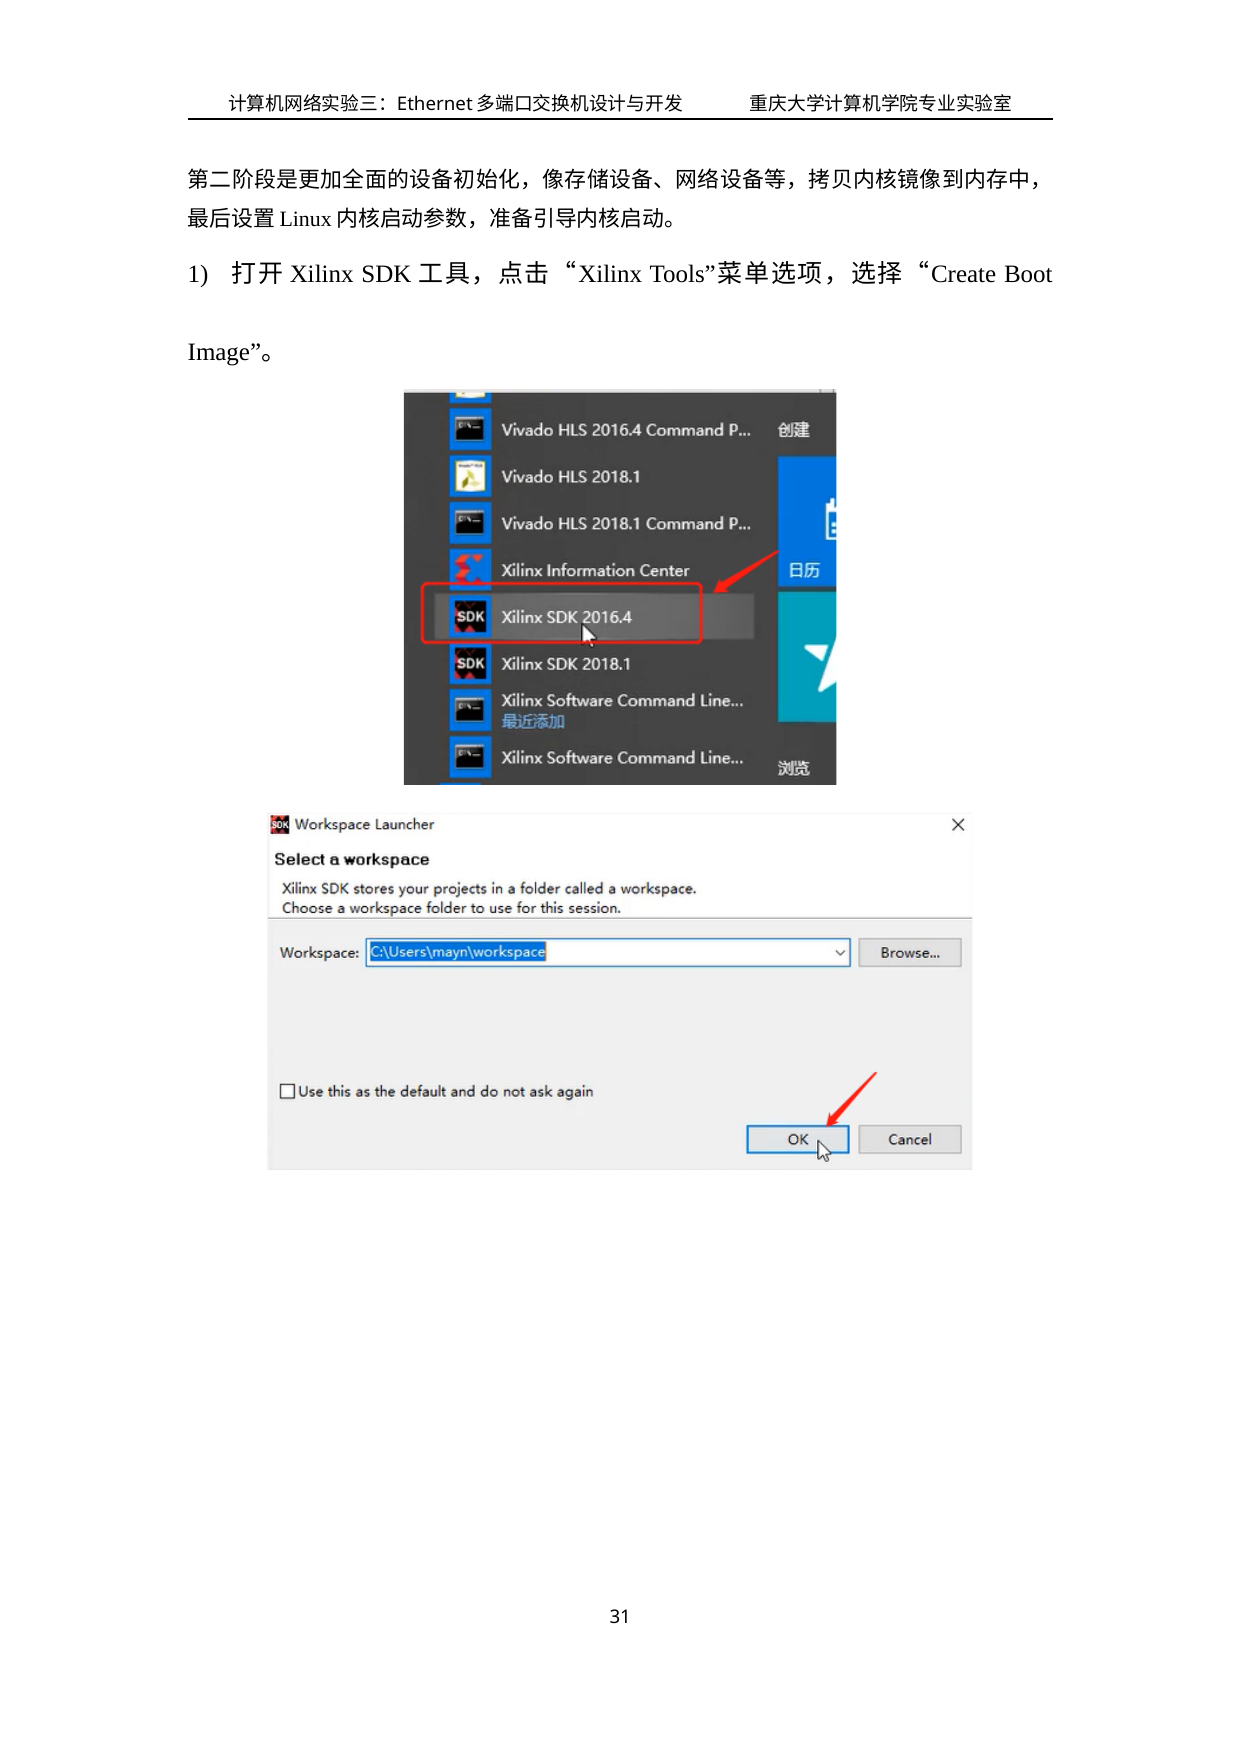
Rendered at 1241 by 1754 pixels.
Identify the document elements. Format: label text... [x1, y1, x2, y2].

picture [267, 812, 973, 1170]
list 打开Xilinx SDK工具，点击“Xilinx Tools”菜单选项，选择“Create Boot Image”。 [187, 239, 1053, 382]
picture [403, 389, 837, 785]
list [187, 162, 1053, 233]
